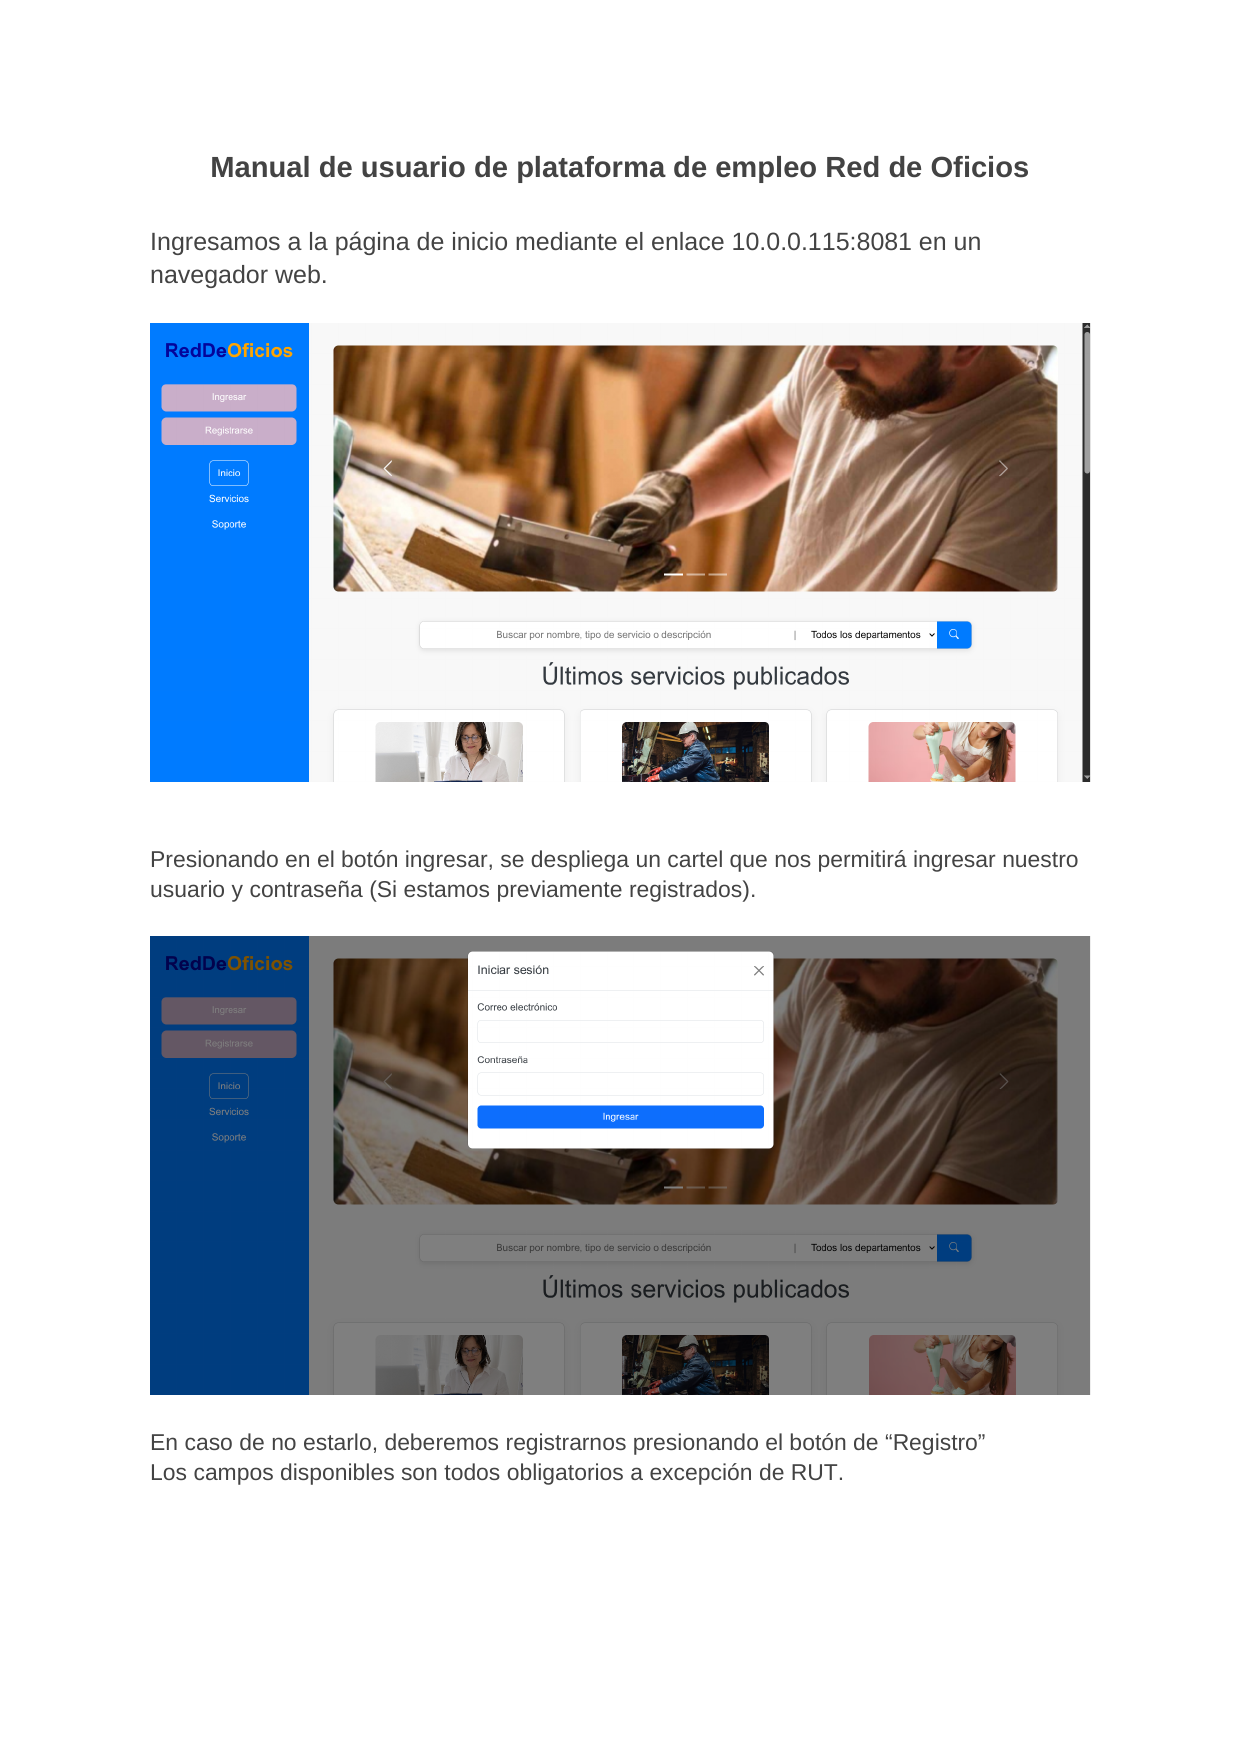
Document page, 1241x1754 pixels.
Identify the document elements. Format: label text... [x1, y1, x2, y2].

picture [150, 936, 1091, 1395]
text Los campos disponibles son todos obligatorios a excepción de RUT. [150, 1459, 1090, 1486]
text En caso de no estarlo, deberemos registrarnos presionando el botón de “Registro” [150, 1429, 1090, 1455]
text Manual de usuario de plataforma de empleo Red de Oficios [150, 150, 1090, 183]
text Presionando en el botón ingresar, se despliega un cartel que nos permitirá ingresar nuestro usuario y contraseña (Si estamos previamente registrados). [150, 846, 1090, 902]
text Ingresamos a la página de inicio mediante el enlace 10.0.0.115:8081 en un navegador web. [150, 227, 1090, 289]
picture [150, 323, 1091, 782]
